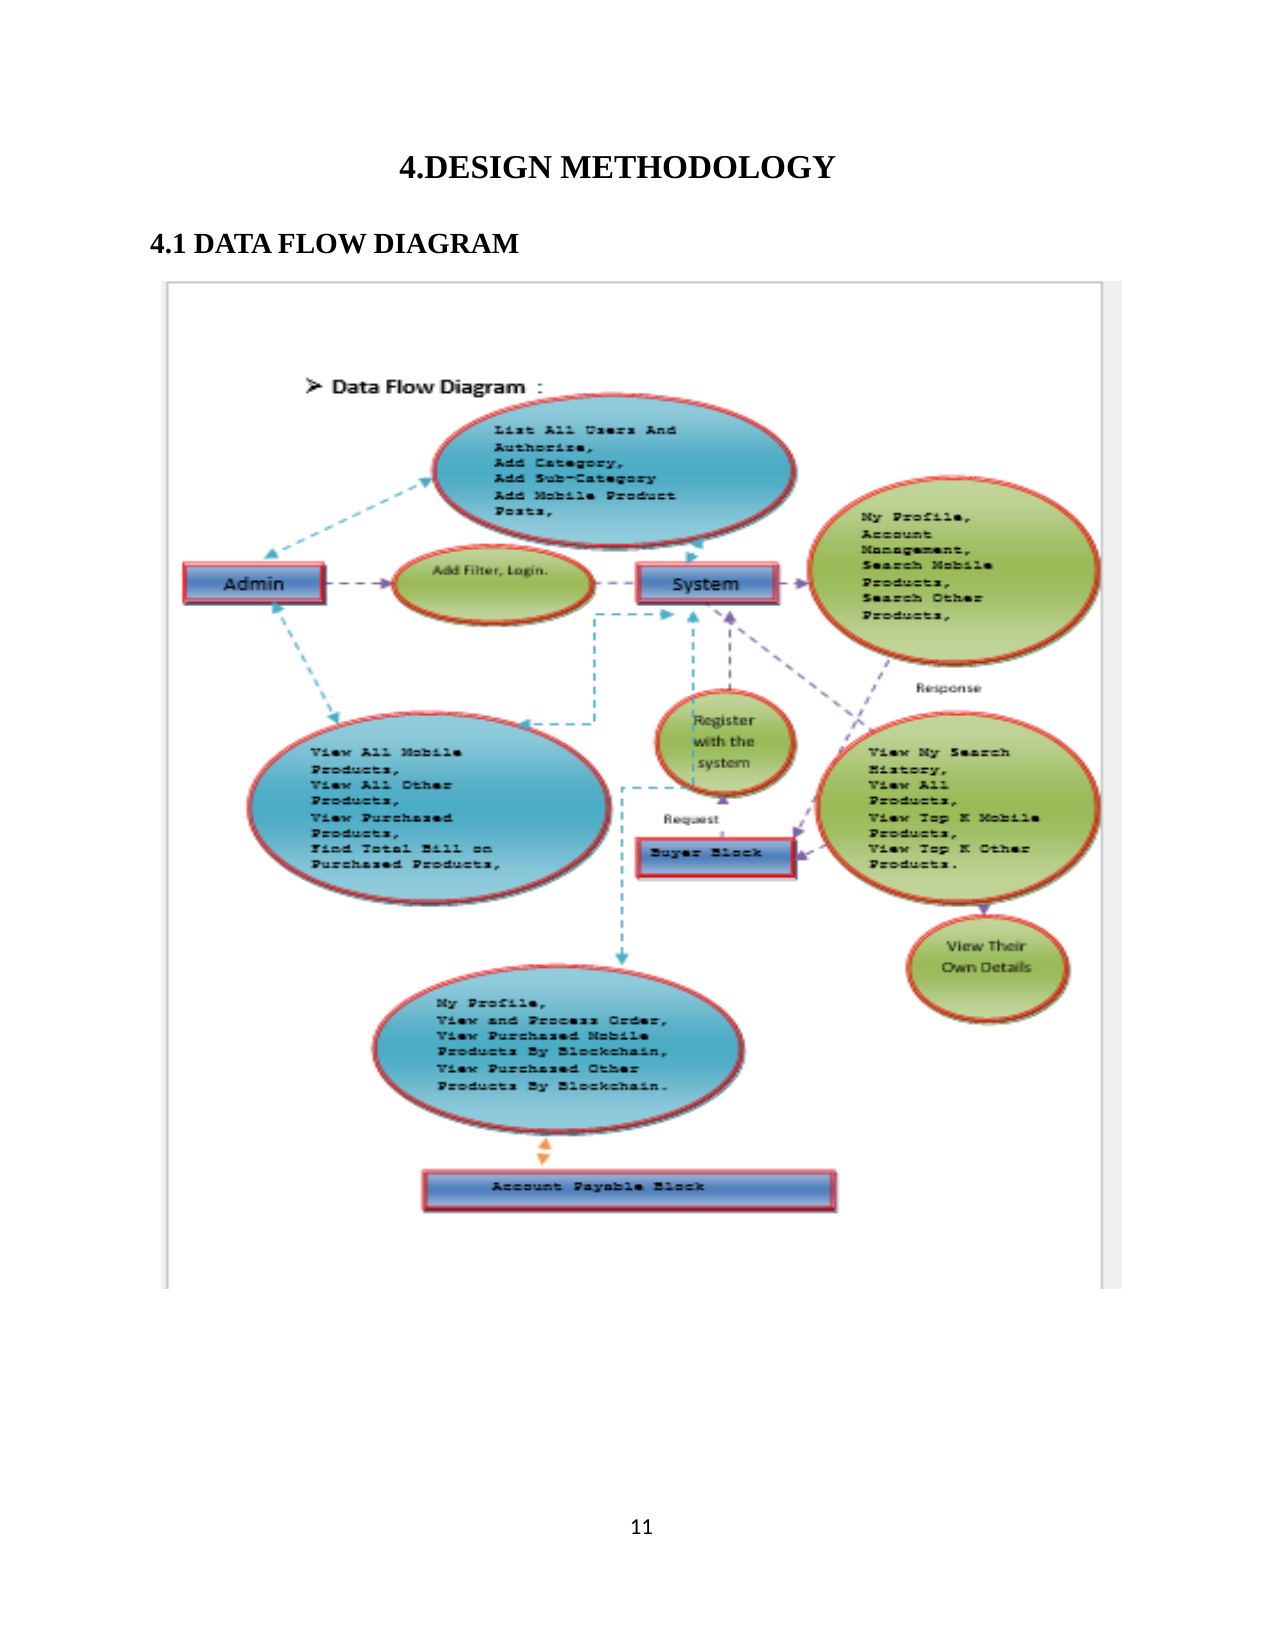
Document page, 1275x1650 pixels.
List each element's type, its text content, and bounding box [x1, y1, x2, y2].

picture [160, 281, 1122, 1289]
subtitle 4.DESIGN METHODOLOGY [399, 148, 1179, 186]
subtitle 4.1 DATA FLOW DIAGRAM [150, 226, 1179, 259]
